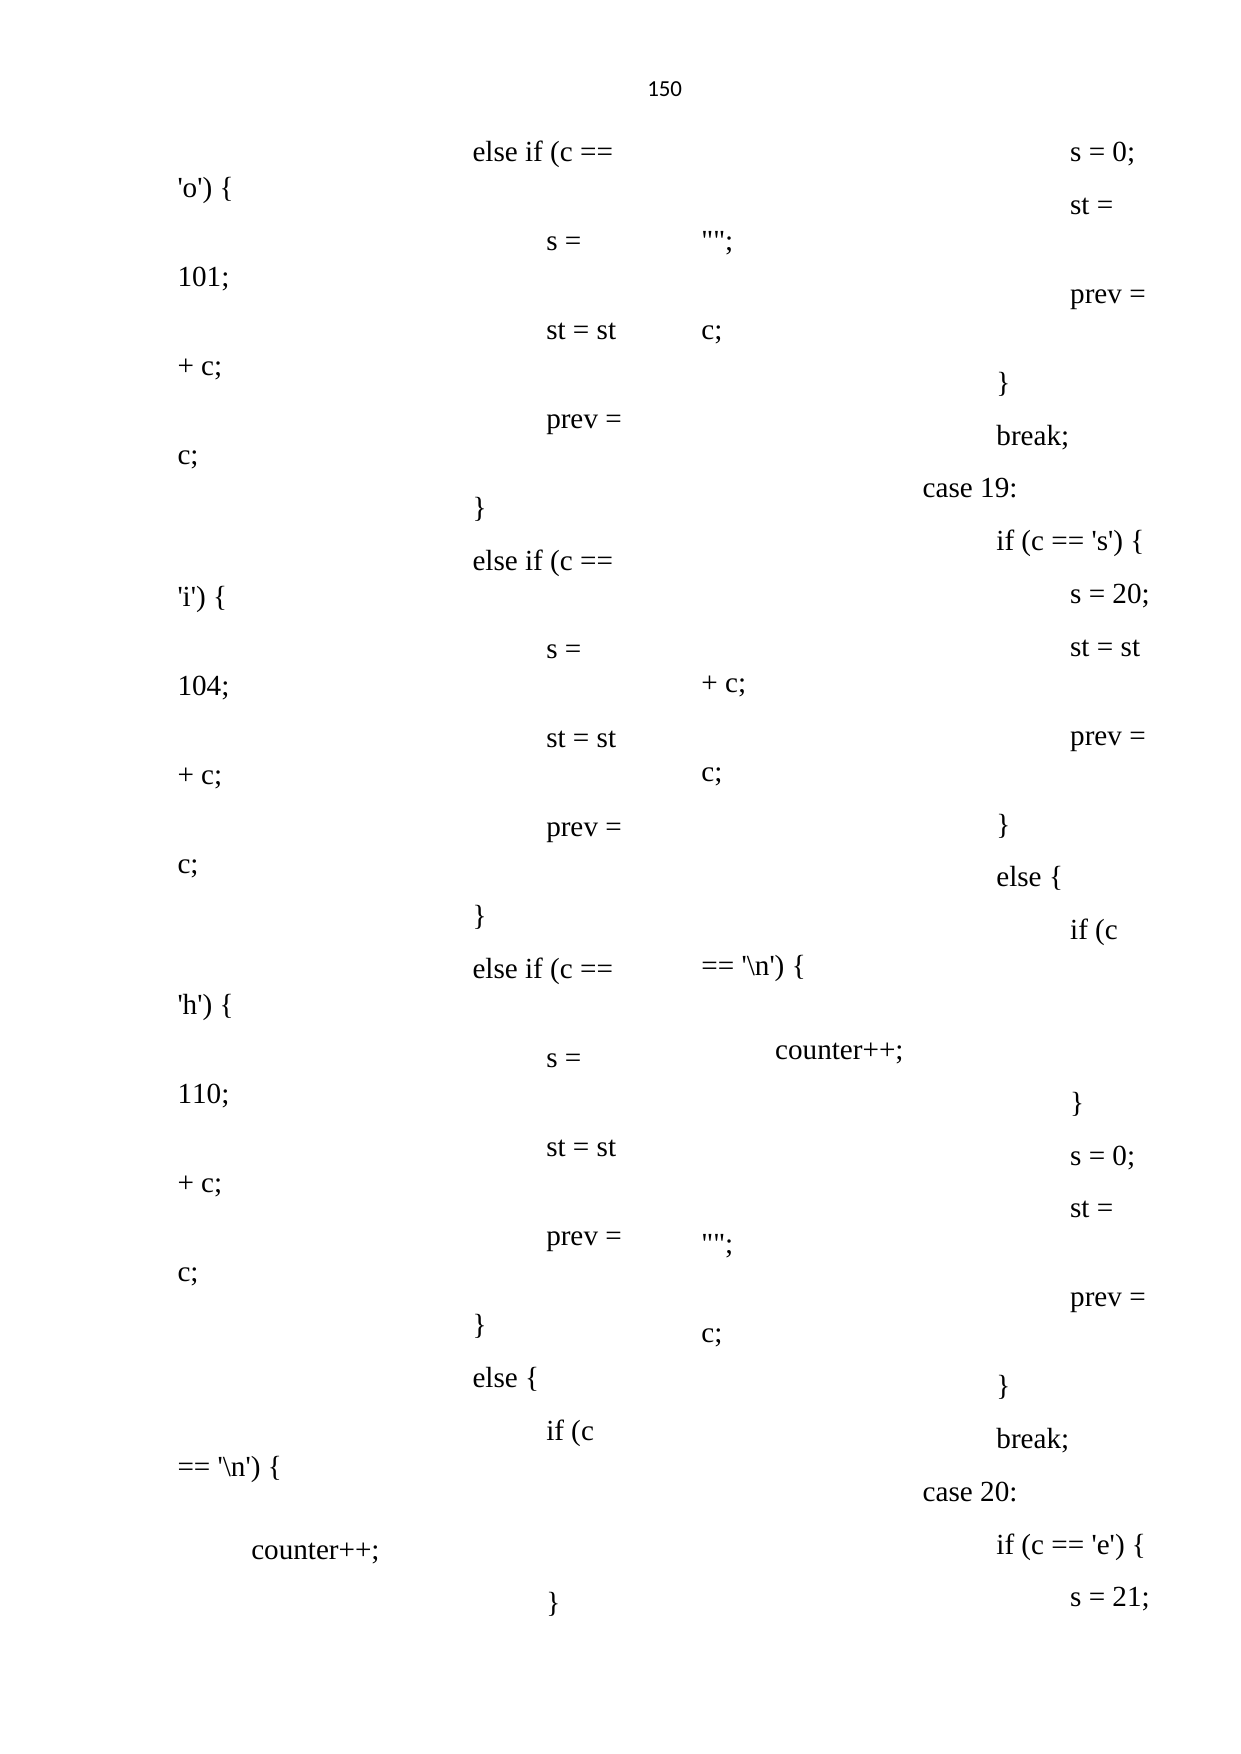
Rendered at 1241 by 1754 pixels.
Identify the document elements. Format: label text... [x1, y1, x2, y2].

text prev = c; [177, 809, 627, 879]
text s = 101; [177, 223, 627, 293]
text st = st + c; [177, 1129, 627, 1199]
text prev = c; [177, 401, 627, 471]
text st = st + c; [177, 312, 627, 382]
text } [177, 1585, 627, 1619]
text if (c == '\n') { [701, 912, 1152, 982]
text else { [177, 1360, 627, 1393]
text if (c == '\n') { [177, 1413, 627, 1482]
text else if (c == 'h') { [177, 951, 627, 1021]
text st = st + c; [701, 629, 1152, 698]
text } [177, 1307, 627, 1341]
text prev = c; [701, 276, 1152, 346]
text } [177, 490, 627, 523]
text counter++; [177, 1502, 627, 1566]
text s = 20; [701, 576, 1152, 609]
text st = ""; [701, 1190, 1152, 1260]
text prev = c; [701, 718, 1152, 787]
text case 20: [701, 1474, 1152, 1507]
text st = ""; [701, 187, 1152, 257]
text prev = c; [701, 1279, 1152, 1349]
text if (c == 'e') { [701, 1527, 1152, 1560]
text break; [701, 1421, 1152, 1455]
text prev = c; [177, 1218, 627, 1288]
text else if (c == 'i') { [177, 543, 627, 612]
text } [701, 1085, 1152, 1118]
text s = 21; [701, 1579, 1152, 1613]
text } [701, 1368, 1152, 1402]
text s = 0; [701, 1138, 1152, 1171]
text case 19: [701, 470, 1152, 504]
text else { [701, 859, 1152, 893]
text break; [701, 418, 1152, 451]
text } [701, 807, 1152, 840]
text else if (c == 'o') { [177, 134, 627, 204]
text s = 0; [701, 134, 1152, 168]
text } [177, 898, 627, 932]
text } [701, 365, 1152, 398]
text counter++; [701, 1001, 1152, 1066]
text st = st + c; [177, 721, 627, 790]
text s = 110; [177, 1040, 627, 1110]
text if (c == 's') { [701, 523, 1152, 557]
text s = 104; [177, 632, 627, 701]
